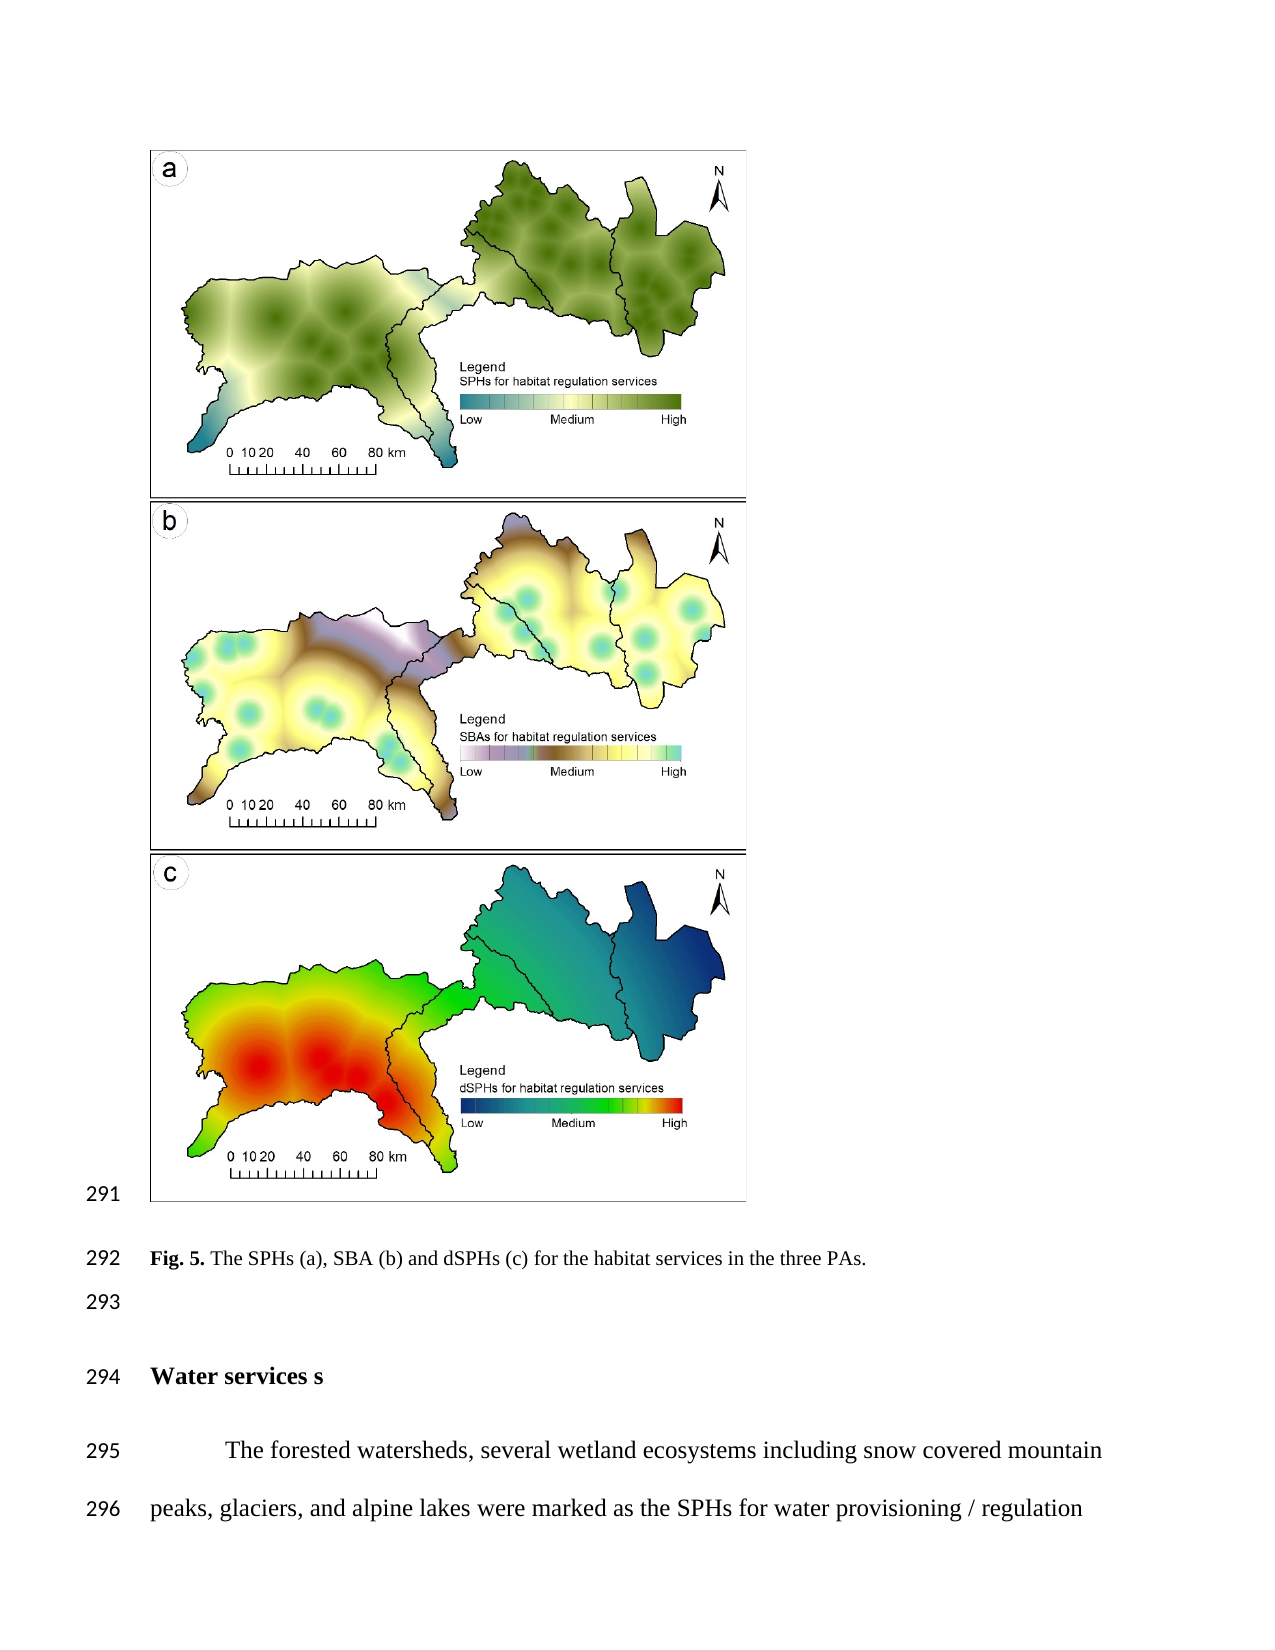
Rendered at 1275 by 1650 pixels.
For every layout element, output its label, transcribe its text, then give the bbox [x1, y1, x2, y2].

text Fig. 5. The SPHs (a), SBA (b) and dSPHs (c) for the habitat services in the three PAs. [150, 1246, 1125, 1270]
text Water services s [150, 1361, 1125, 1390]
picture [150, 150, 747, 1202]
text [150, 1435, 1125, 1521]
